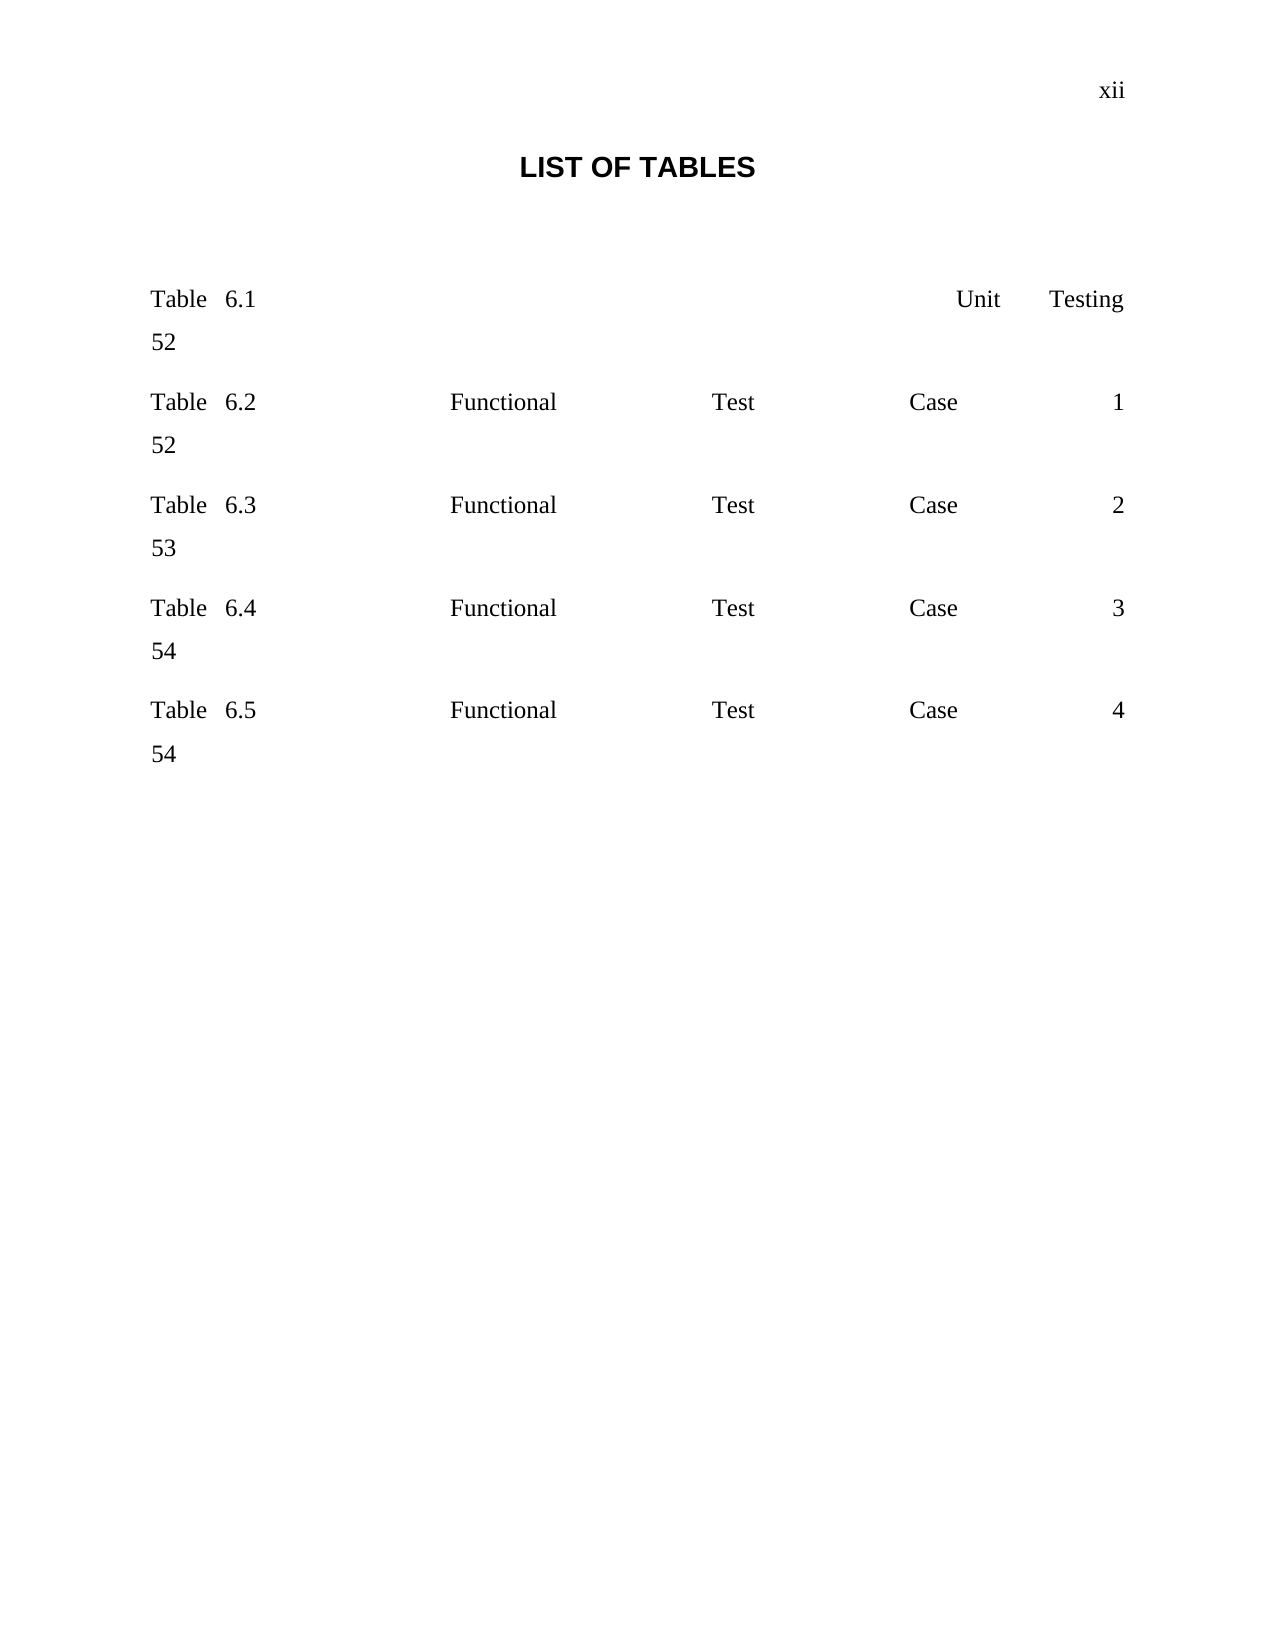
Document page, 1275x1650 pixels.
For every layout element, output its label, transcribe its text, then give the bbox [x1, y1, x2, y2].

text Table 6.5 Functional Test Case 4 54 [150, 696, 1125, 767]
text Table 6.3 Functional Test Case 2 53 [150, 490, 1125, 562]
text Table 6.2 Functional Test Case 1 52 [150, 387, 1125, 459]
text LIST OF TABLES [150, 150, 1125, 183]
text Table 6.1 Unit Testing 52 [150, 284, 1125, 356]
text Table 6.4 Functional Test Case 3 54 [150, 593, 1125, 664]
